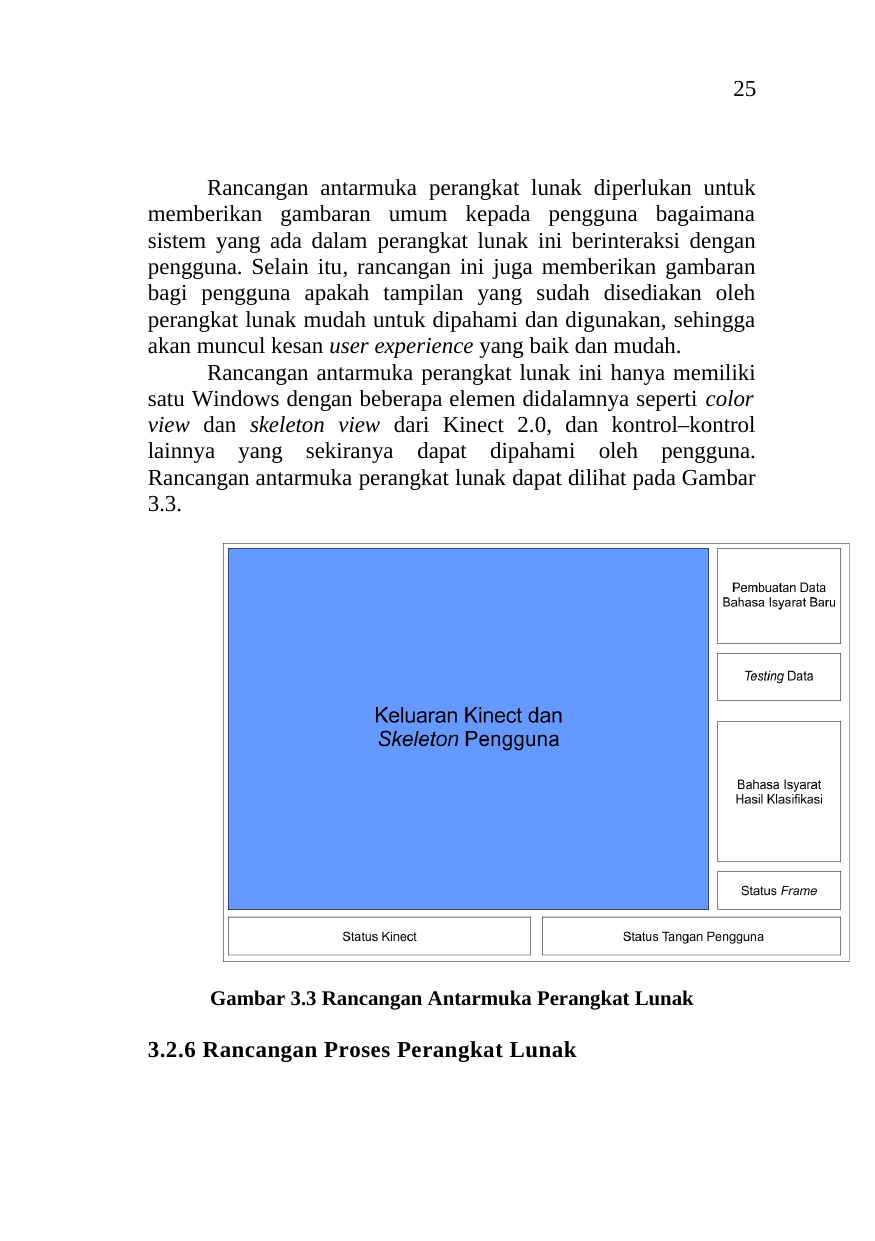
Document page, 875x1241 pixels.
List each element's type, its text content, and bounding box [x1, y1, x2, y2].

text Rancangan antarmuka perangkat lunak diperlukan untuk memberikan gambaran umum kepada pengguna bagaimana sistem yang ada dalam perangkat lunak ini berinteraksi dengan pengguna. Selain itu, rancangan ini juga memberikan gambaran bagi pengguna apakah tampilan yang sudah disediakan oleh perangkat lunak mudah untuk dipahami dan digunakan, sehingga akan muncul kesan user experience yang baik dan mudah. [148, 174, 756, 358]
subtitle 3.2.6 Rancangan Proses Perangkat Lunak [148, 1036, 756, 1062]
list Gambar 3.3 Rancangan Antarmuka Perangkat Lunak [148, 985, 756, 1009]
text Rancangan antarmuka perangkat lunak ini hanya memiliki satu Windows dengan beberapa elemen didalamnya seperti color view dan skeleton view dari Kinect 2.0, dan kontrol–kontrol lainnya yang sekiranya dapat dipahami oleh pengguna. Rancangan antarmuka perangkat lunak dapat dilihat pada Gambar 3.3. [148, 358, 756, 517]
picture [222, 543, 850, 962]
